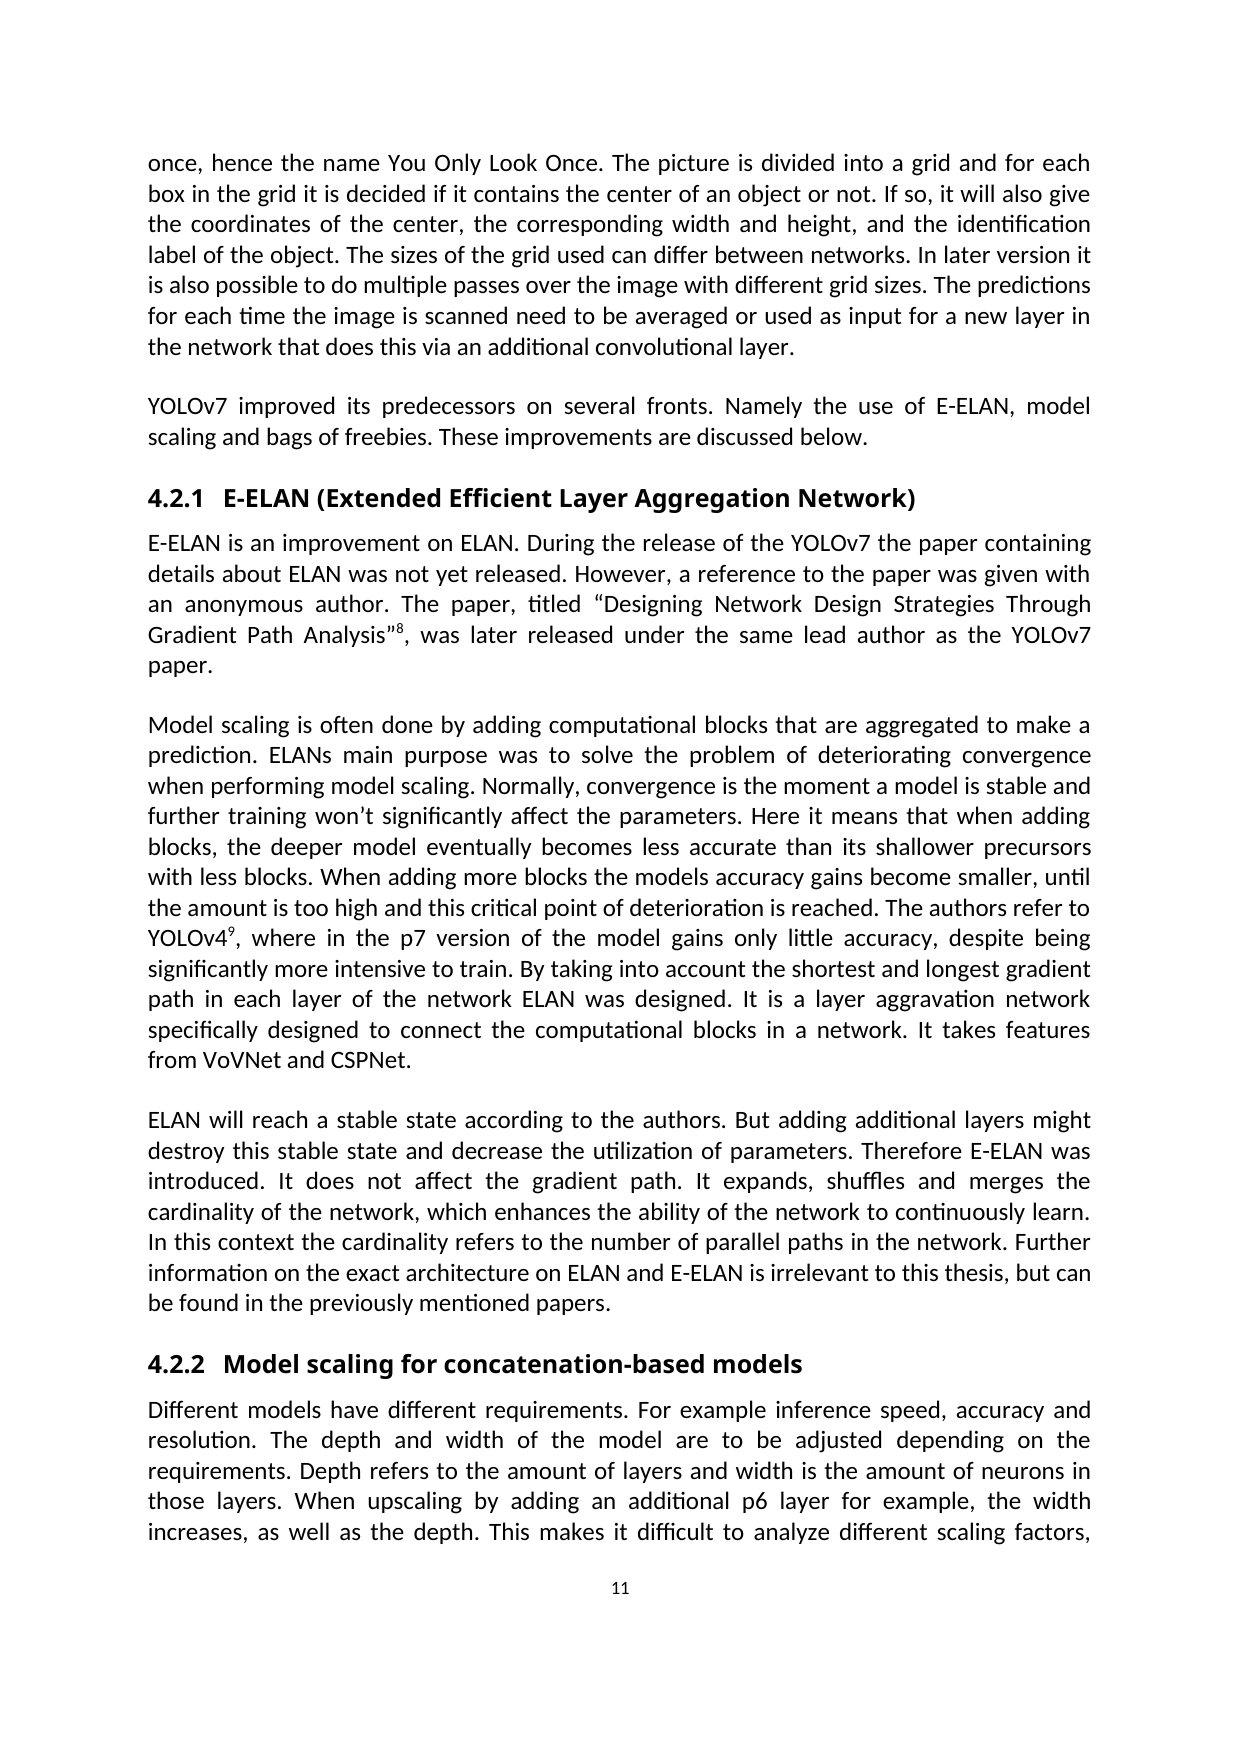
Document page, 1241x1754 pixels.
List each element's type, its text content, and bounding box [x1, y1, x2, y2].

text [148, 148, 1093, 361]
text Model scaling is often done by adding computational blocks that are aggregated to make a prediction. ELANs main purpose was to solve the problem of deteriorating convergence when performing model scaling. Normally, convergence is the moment a model is stable and further training won’t significantly affect the parameters. Here it means that when adding blocks, the deeper model eventually becomes less accurate than its shallower precursors with less blocks. When adding more blocks the models accuracy gains become smaller, until the amount is too high and this critical point of deterioration is reached. The authors refer to YOLOv49, where in the p7 version of the model gains only little accuracy, despite being significantly more intensive to train. By taking into account the shortest and longest gradient path in each layer of the network ELAN was designed. It is a layer aggravation network specifically designed to connect the computational blocks in a network. It takes features from VoVNet and CSPNet. [148, 709, 1093, 1075]
subtitle Model scaling for concatenation-based models [148, 1347, 1093, 1381]
text ELAN will reach a stable state according to the authors. But adding additional layers might destroy this stable state and decrease the utilization of parameters. Therefore E-ELAN was introduced. It does not affect the gradient path. It expands, shuffles and merges the cardinality of the network, which enhances the ability of the network to continuously learn. In this context the cardinality refers to the number of parallel paths in the network. Further information on the exact architecture on ELAN and E-ELAN is irrelevant to this thesis, but can be found in the previously mentioned papers. [148, 1104, 1093, 1318]
subtitle E-ELAN (Extended Efficient Layer Aggregation Network) [148, 481, 1093, 515]
text E-ELAN is an improvement on ELAN. During the release of the YOLOv7 the paper containing details about ELAN was not yet released. However, a reference to the paper was given with an anonymous author. The paper, titled “Designing Network Design Strategies Through Gradient Path Analysis”8, was later released under the same lead author as the YOLOv7 paper. [148, 527, 1093, 680]
text YOLOv7 improved its predecessors on several fronts. Namely the use of E-ELAN, model scaling and bags of freebies. These improvements are discussed below. [148, 390, 1093, 451]
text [148, 1394, 1093, 1546]
